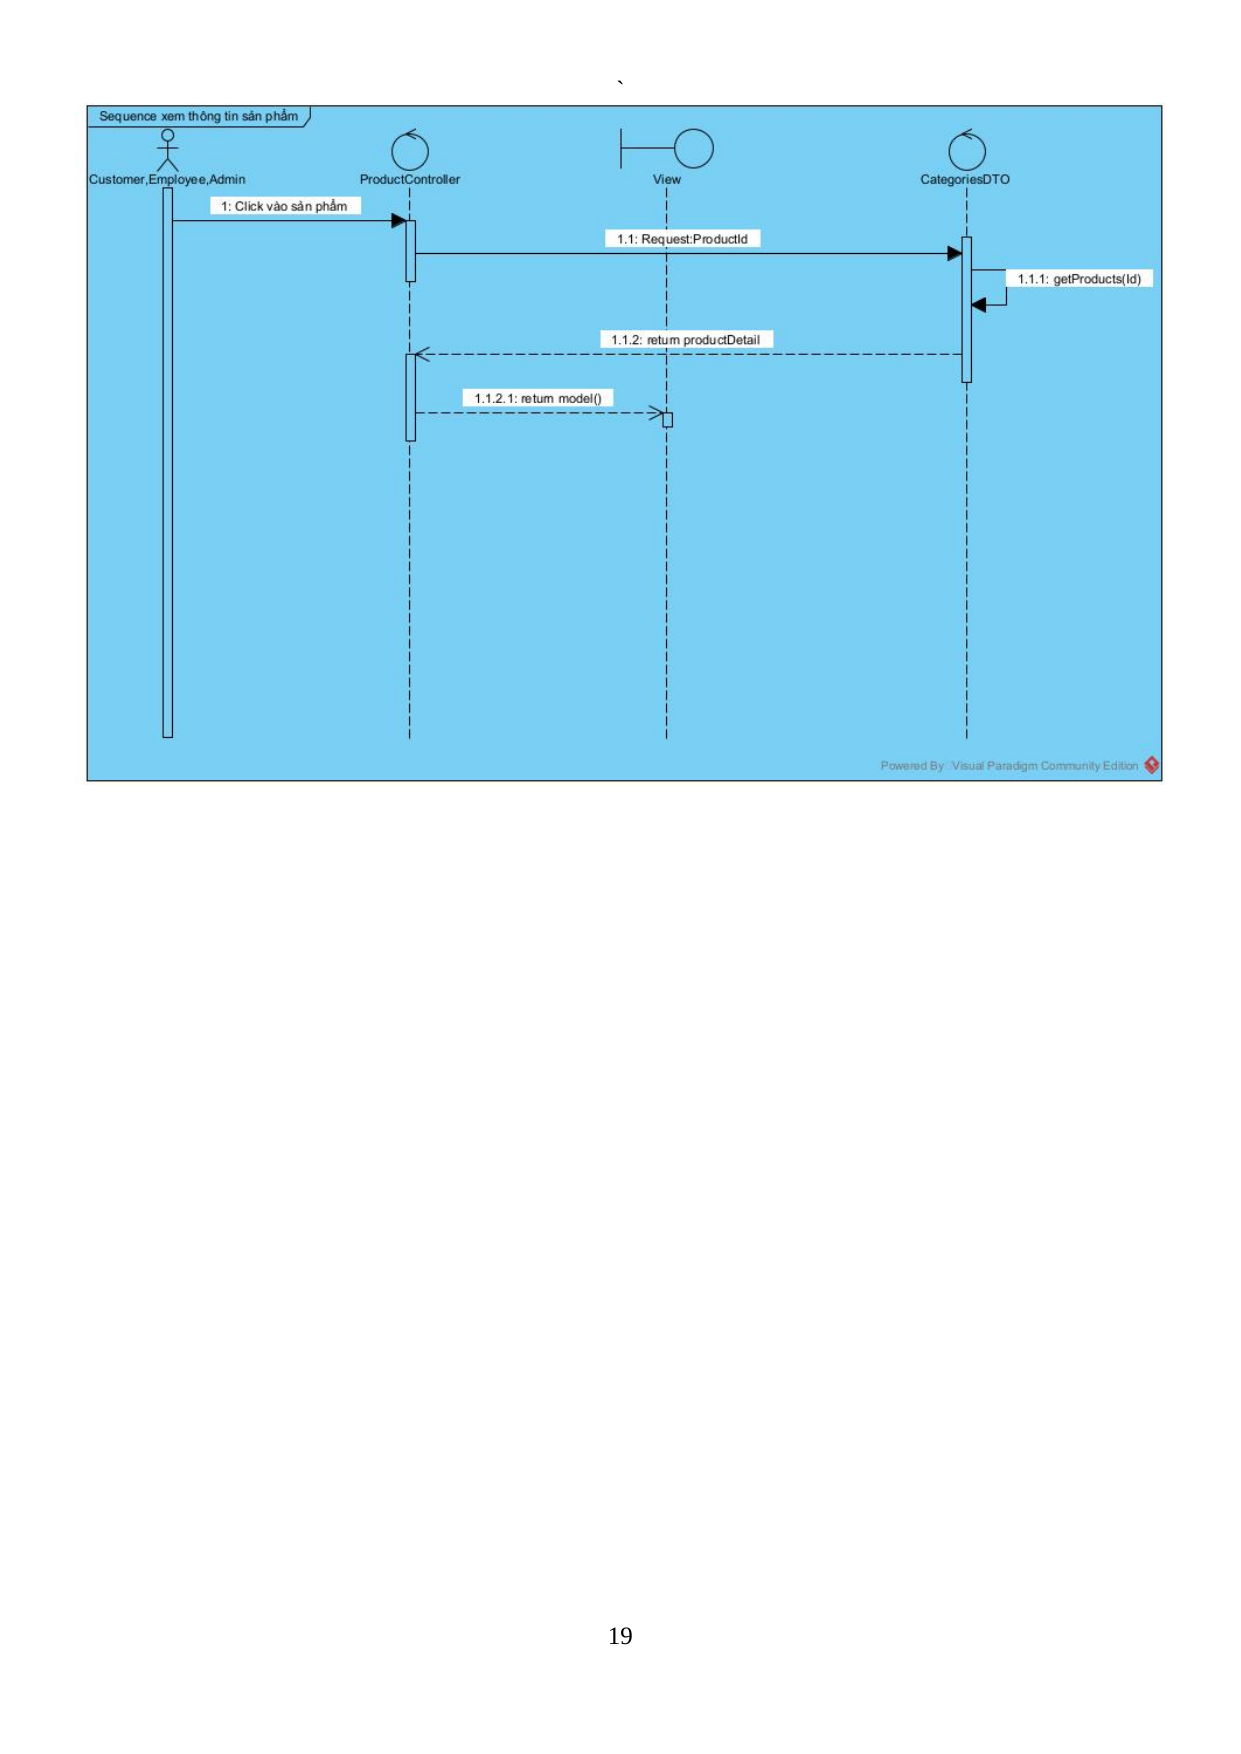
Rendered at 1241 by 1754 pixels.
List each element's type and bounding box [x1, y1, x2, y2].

picture [75, 103, 1166, 785]
